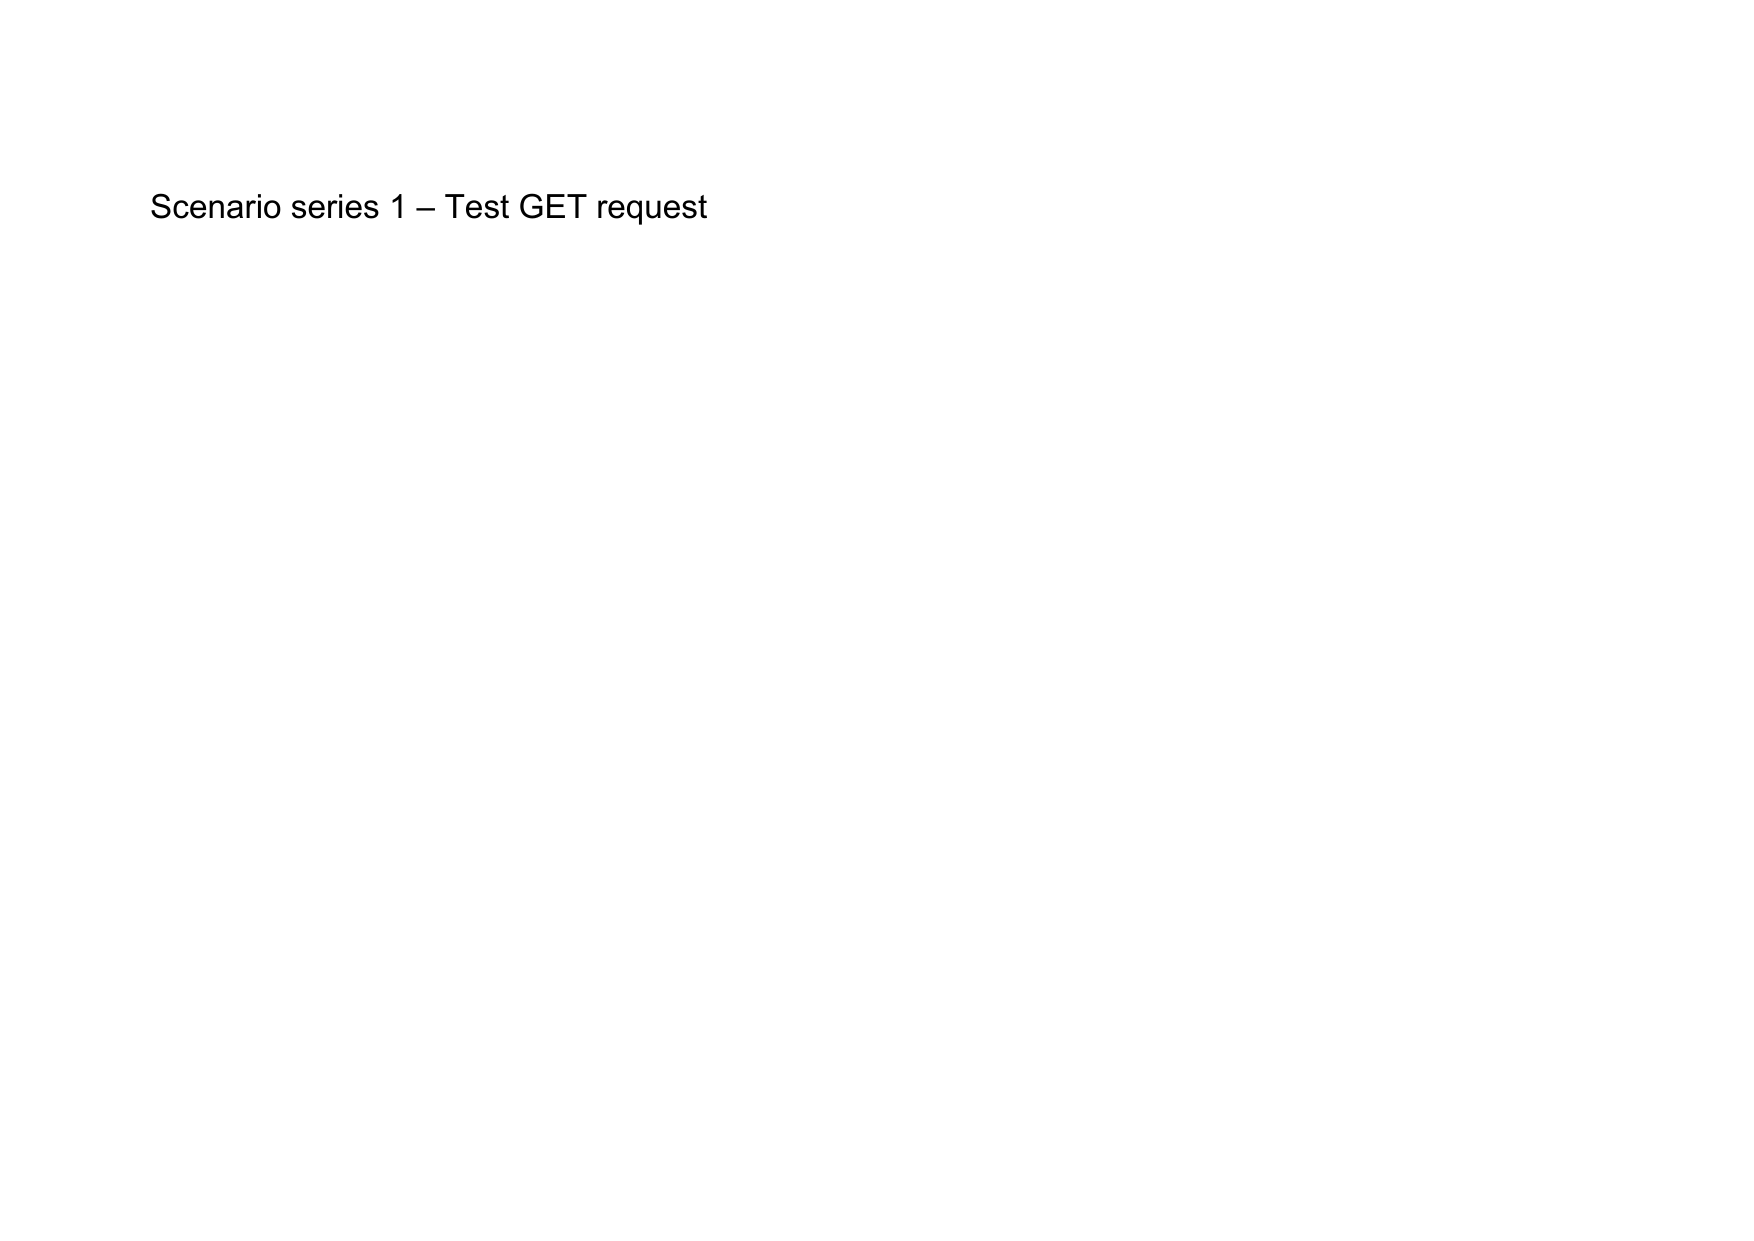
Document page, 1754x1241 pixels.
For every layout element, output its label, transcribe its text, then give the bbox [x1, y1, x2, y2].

subtitle Scenario series 1 – Test GET request [150, 187, 1604, 226]
